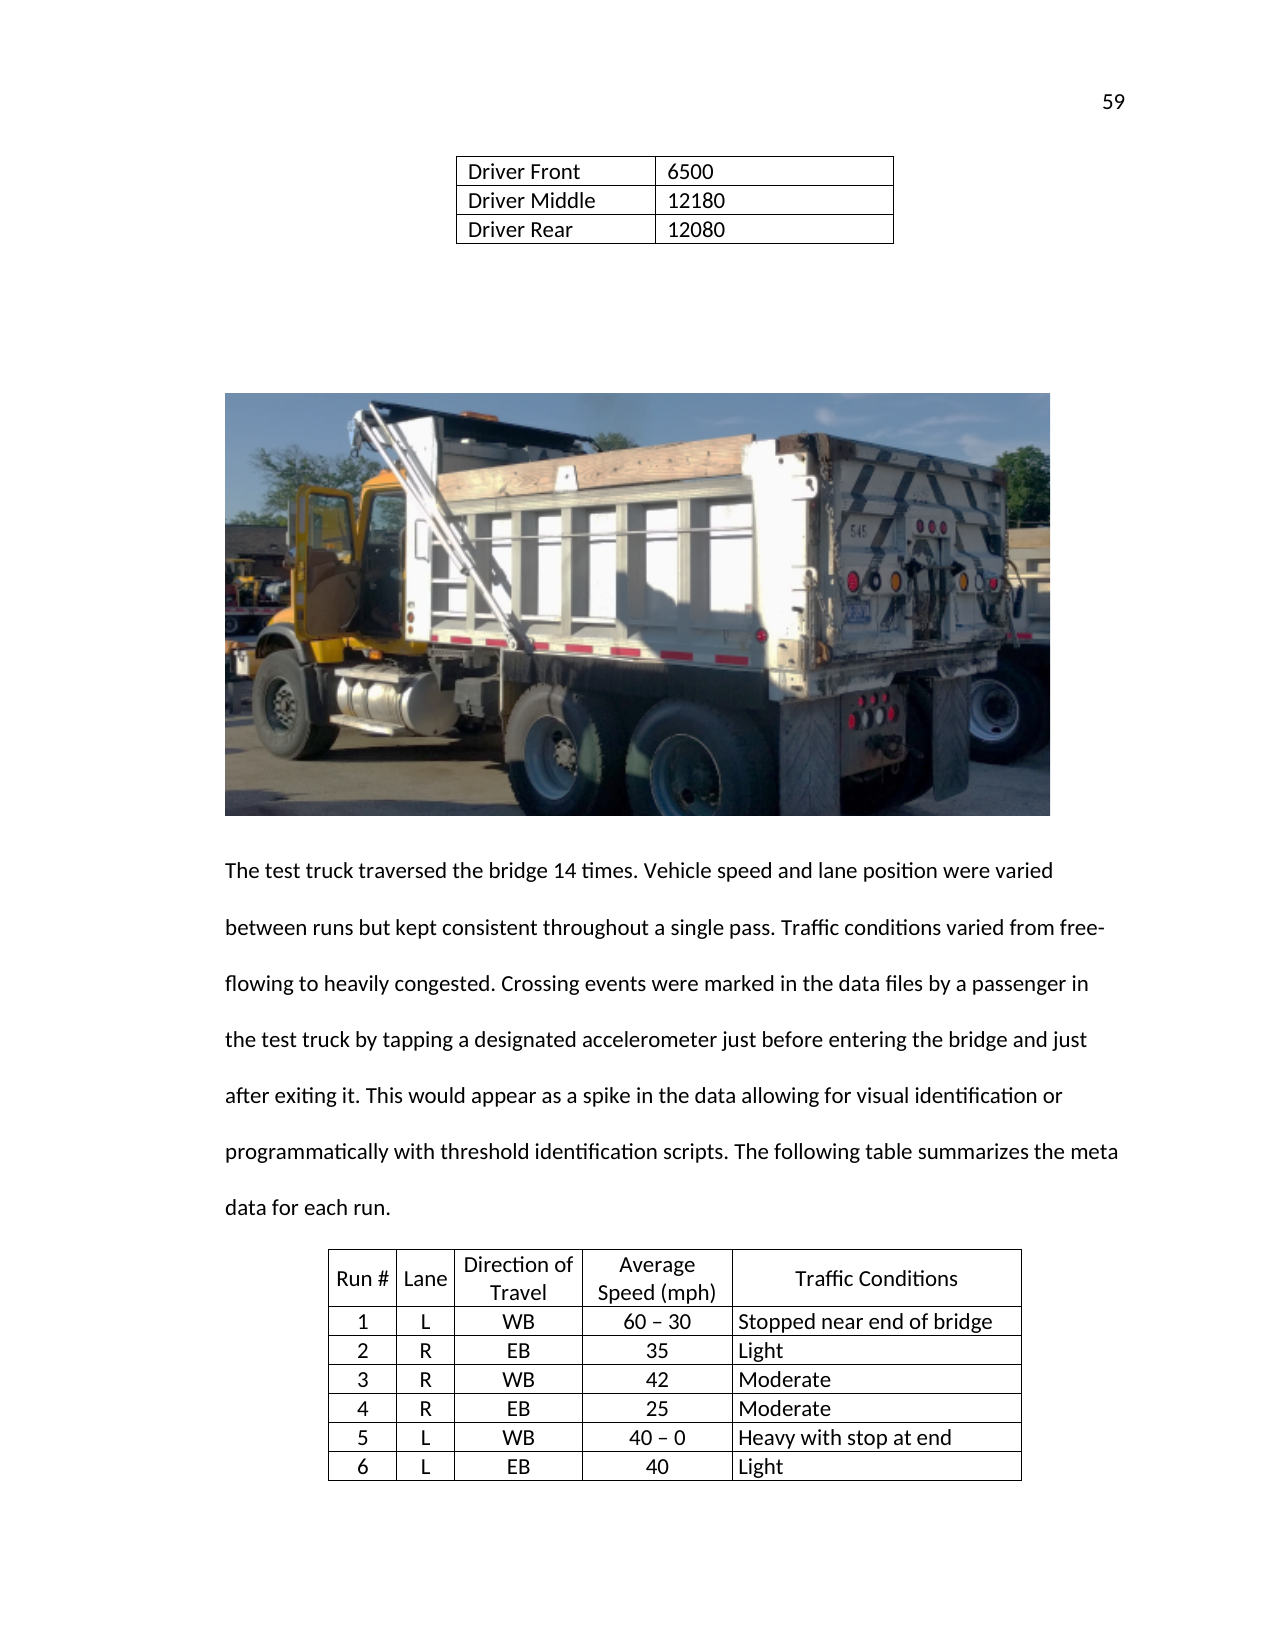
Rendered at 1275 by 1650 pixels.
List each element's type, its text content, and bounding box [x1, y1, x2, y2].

table_cell 1 [329, 1307, 396, 1335]
table_header Run # [329, 1250, 396, 1306]
table_cell 3 [329, 1365, 396, 1393]
table_cell EB [455, 1394, 582, 1422]
table_cell 5 [329, 1423, 396, 1451]
table_cell 42 [583, 1365, 732, 1393]
table_cell R [397, 1394, 454, 1422]
table_cell 40 – 0 [583, 1423, 732, 1451]
table_cell Moderate [733, 1365, 1021, 1393]
table_cell 60 – 30 [583, 1307, 732, 1335]
table_cell WB [455, 1307, 582, 1335]
table_cell 6 [329, 1452, 396, 1480]
table_cell Light [733, 1452, 1021, 1480]
table_cell 35 [583, 1336, 732, 1364]
table_cell 4 [329, 1394, 396, 1422]
table_cell Driver Rear [457, 215, 655, 243]
table_cell Heavy with stop at end [733, 1423, 1021, 1451]
text The test truck traversed the bridge 14 times. Vehicle speed and lane position were varied between runs but kept consistent throughout a single pass. Traffic conditions varied from free-flowing to heavily congested. Crossing events were marked in the data files by a passenger in the test truck by tapping a designated accelerometer just before entering the bridge and just after exiting it. This would appear as a spike in the data allowing for visual identification or programmatically with threshold identification scripts. The following table summarizes the meta data for each run. [225, 857, 1125, 1221]
table_cell Driver Middle [457, 186, 655, 214]
table_header Traffic Conditions [733, 1250, 1021, 1306]
table_cell 40 [583, 1452, 732, 1480]
table_cell 2 [329, 1336, 396, 1364]
table_header Direction of Travel [455, 1250, 582, 1306]
table_cell Light [733, 1336, 1021, 1364]
table_cell EB [455, 1452, 582, 1480]
table_cell Stopped near end of bridge [733, 1307, 1021, 1335]
table_header Average Speed (mph) [583, 1250, 732, 1306]
table_cell WB [455, 1365, 582, 1393]
table_cell R [397, 1336, 454, 1364]
table_cell 6500 [656, 157, 893, 185]
table_cell L [397, 1423, 454, 1451]
table_cell 12180 [656, 186, 893, 214]
table_cell Moderate [733, 1394, 1021, 1422]
picture [225, 393, 1050, 816]
table_cell Driver Front [457, 157, 655, 185]
table_cell 12080 [656, 215, 893, 243]
table_cell EB [455, 1336, 582, 1364]
table_cell R [397, 1365, 454, 1393]
table_cell WB [455, 1423, 582, 1451]
table_cell L [397, 1307, 454, 1335]
table_cell L [397, 1452, 454, 1480]
table_cell 25 [583, 1394, 732, 1422]
table_header Lane [397, 1250, 454, 1306]
